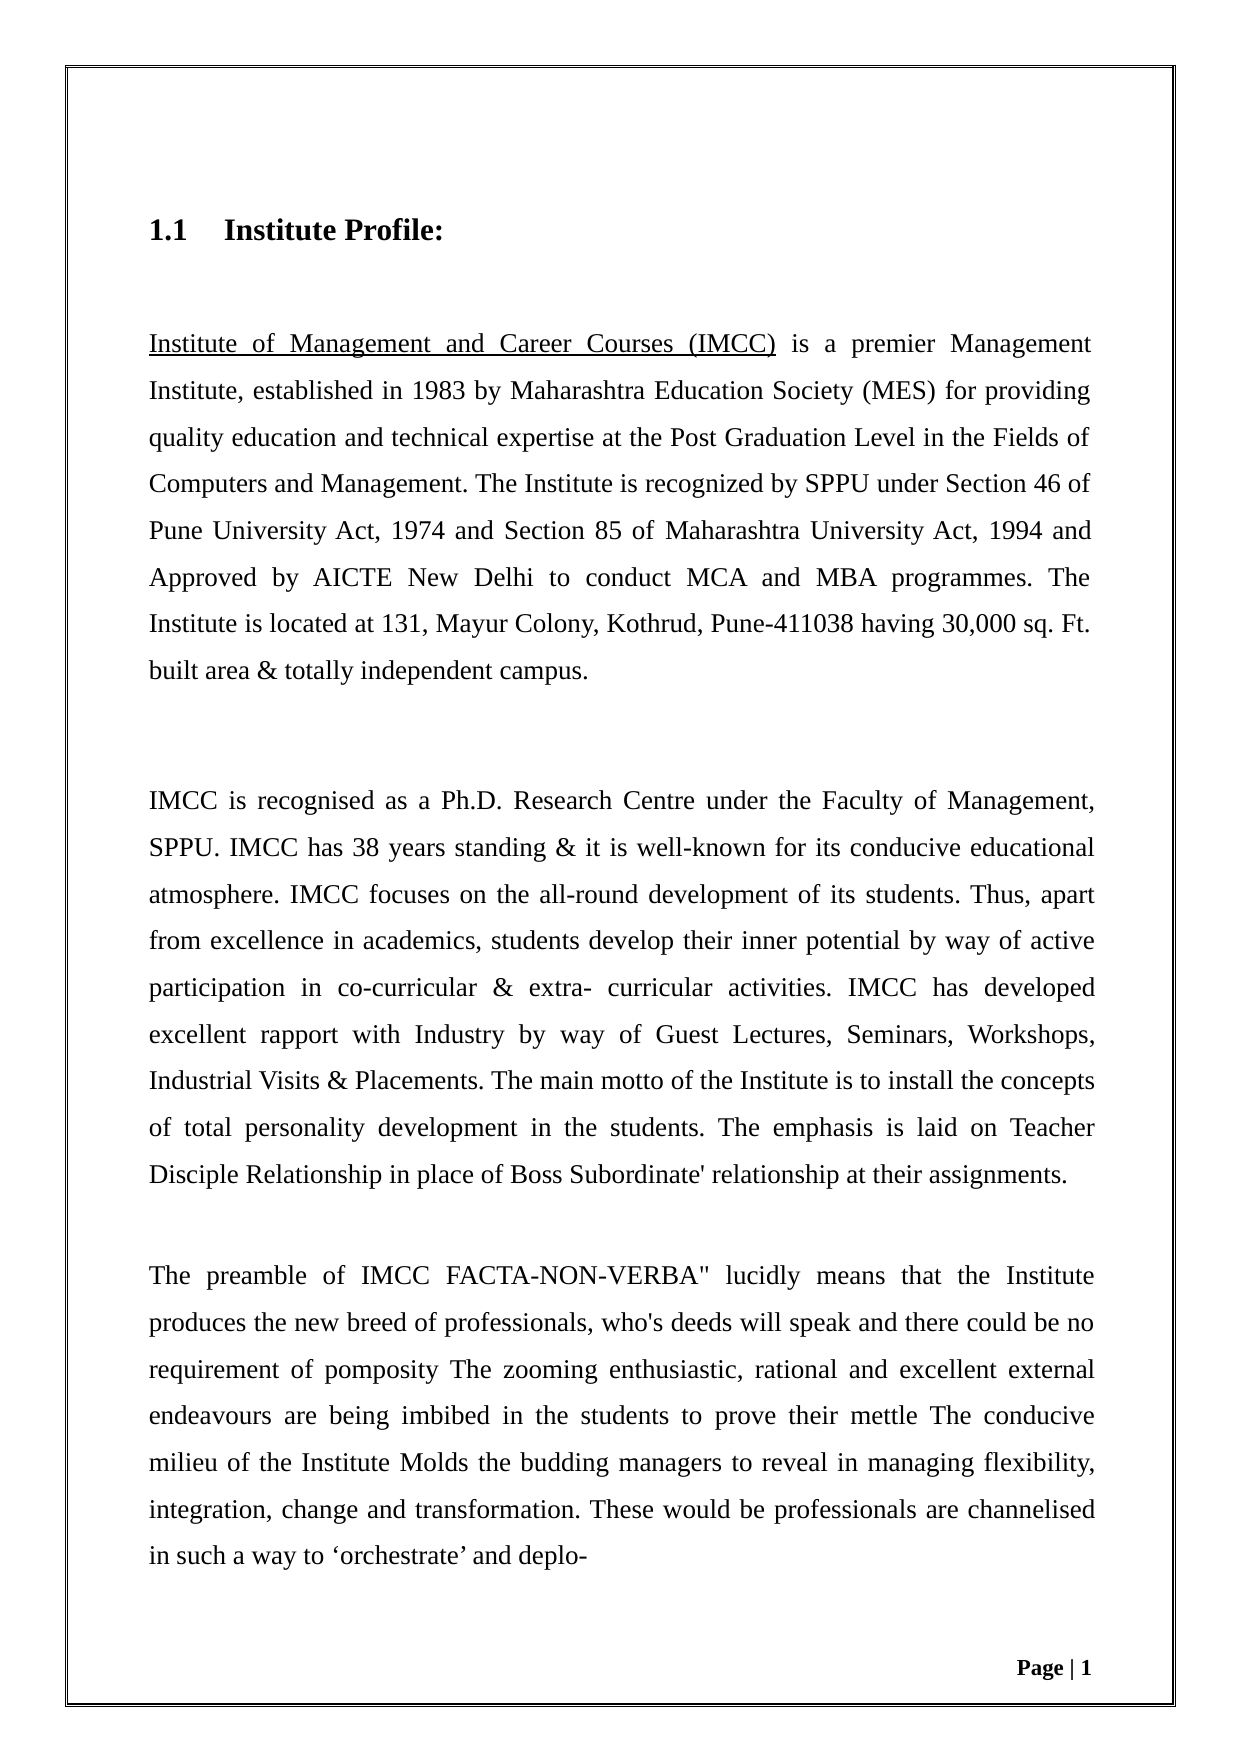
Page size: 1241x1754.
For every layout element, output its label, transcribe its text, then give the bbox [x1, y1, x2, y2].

subtitle Institute Profile: [148, 211, 1092, 247]
subtitle The preamble of IMCC FACTA-NON-VERBA" lucidly means that the Institute produces the new breed of professionals, who's deeds will speak and there could be no requirement of pomposity The zooming enthusiastic, rational and excellent external endeavours are being imbibed in the students to prove their mettle The conducive milieu of the Institute Molds the budding managers to reveal in managing flexibility, integration, change and transformation. These would be professionals are channelised in such a way to ‘orchestrate’ and deplo- [148, 1259, 1096, 1571]
subtitle IMCC is recognised as a Ph.D. Research Centre under the Faculty of Management, SPPU. IMCC has 38 years standing & it is well-known for its conducive educational atmosphere. IMCC focuses on the all-round development of its students. Thus, apart from excellence in academics, students develop their inner potential by way of active participation in co-curricular & extra- curricular activities. IMCC has developed excellent rapport with Industry by way of Guest Lectures, Seminars, Workshops, Industrial Visits & Placements. The main motto of the Institute is to install the concepts of total personality development in the students. The emphasis is laid on Teacher Disciple Relationship in place of Boss Subordinate' relationship at their assignments. [148, 784, 1096, 1189]
subtitle Institute of Management and Career Courses (IMCC) is a premier Management Institute, established in 1983 by Maharashtra Education Society (MES) for providing quality education and technical expertise at the Post Graduation Level in the Fields of Computers and Management. The Institute is recognized by SPPU under Section 46 of Pune University Act, 1974 and Section 85 of Maharashtra University Act, 1994 and Approved by AICTE New Delhi to conduct MCA and MBA programmes. The Institute is located at 131, Mayur Colony, Kothrud, Pune-411038 having 30,000 sq. Ft. built area & totally independent campus. [148, 327, 1092, 685]
